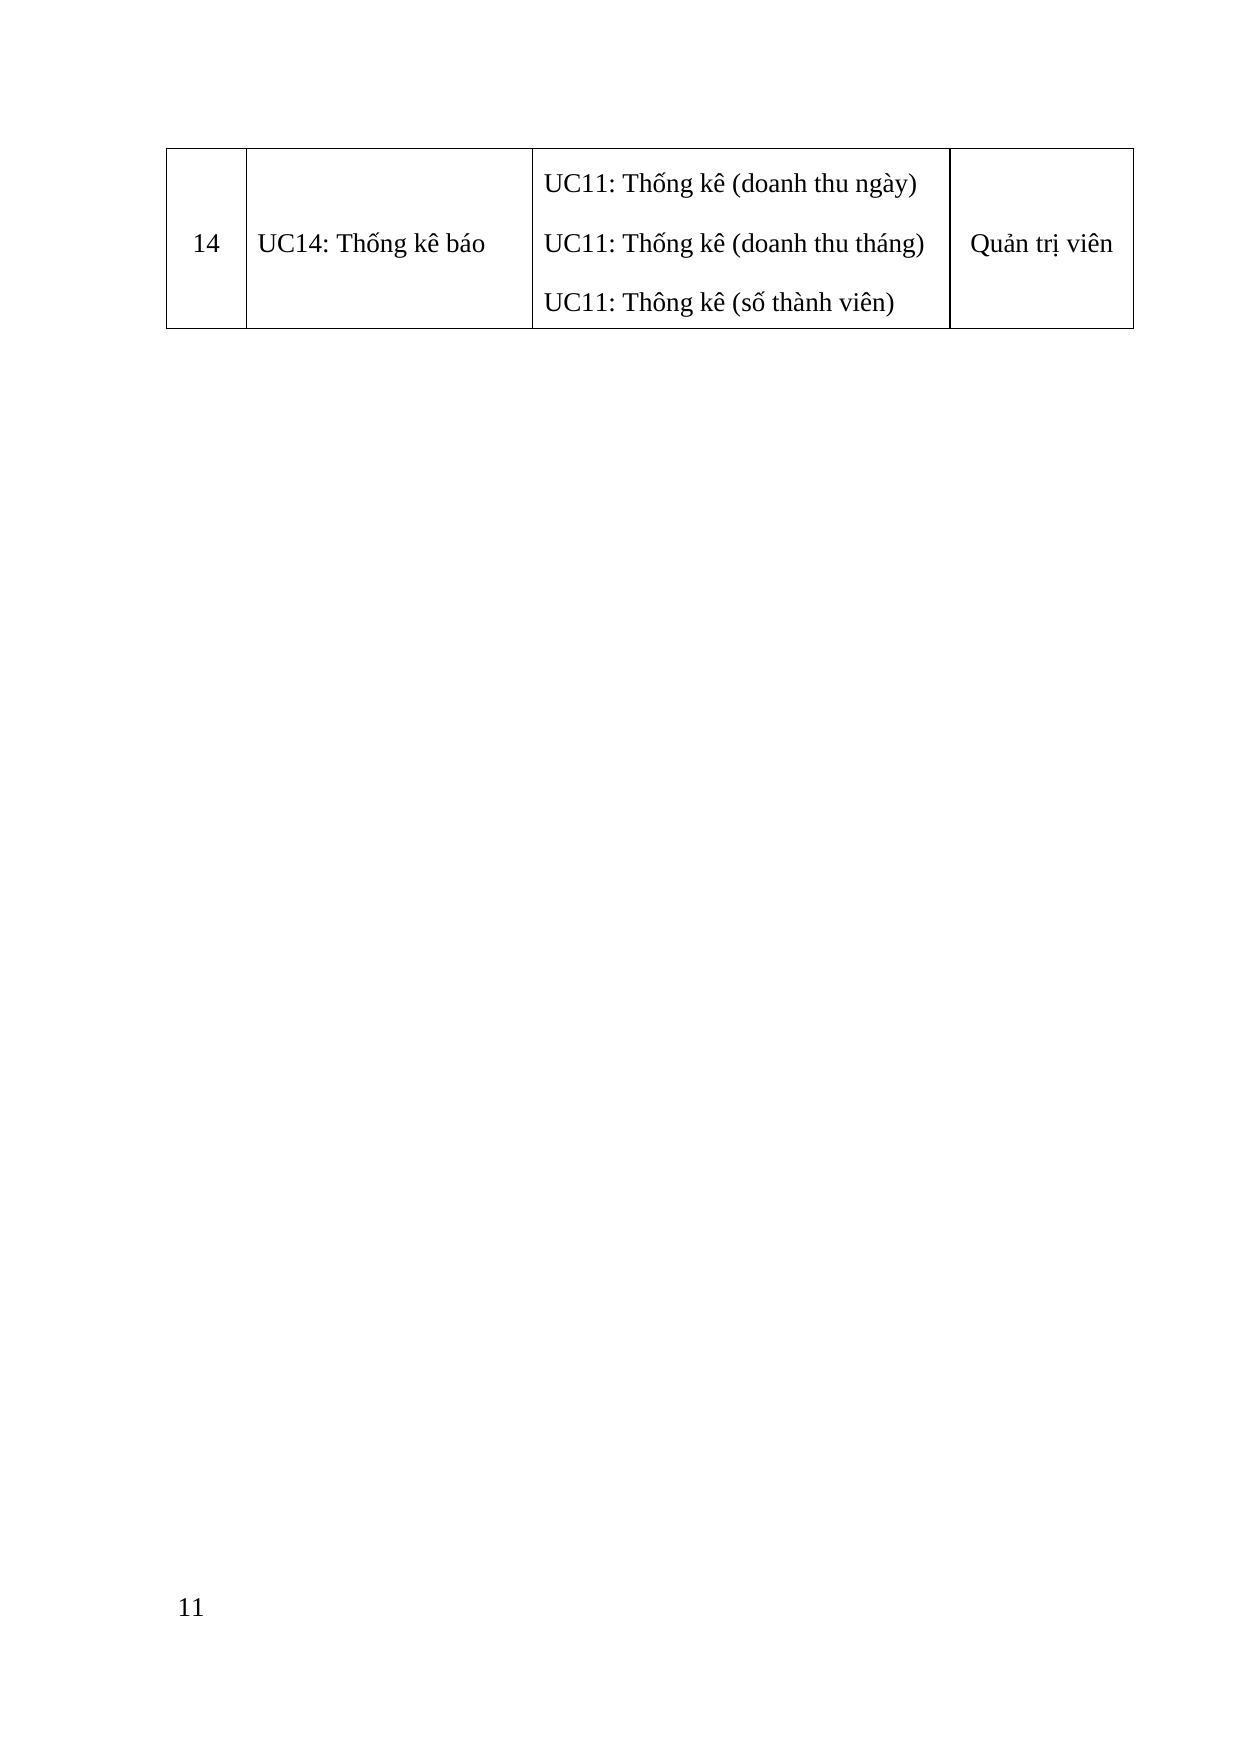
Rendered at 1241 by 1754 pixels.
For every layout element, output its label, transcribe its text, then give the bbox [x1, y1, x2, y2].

table_cell Quản trị viên [951, 149, 1133, 328]
table_cell 14 [167, 149, 246, 328]
table_cell UC14: Thống kê báo [247, 149, 532, 328]
table_cell UC11: Thống kê (doanh thu ngày) UC11: Thống kê (doanh thu tháng) UC11: Thông kê (số thành viên) [533, 149, 949, 328]
